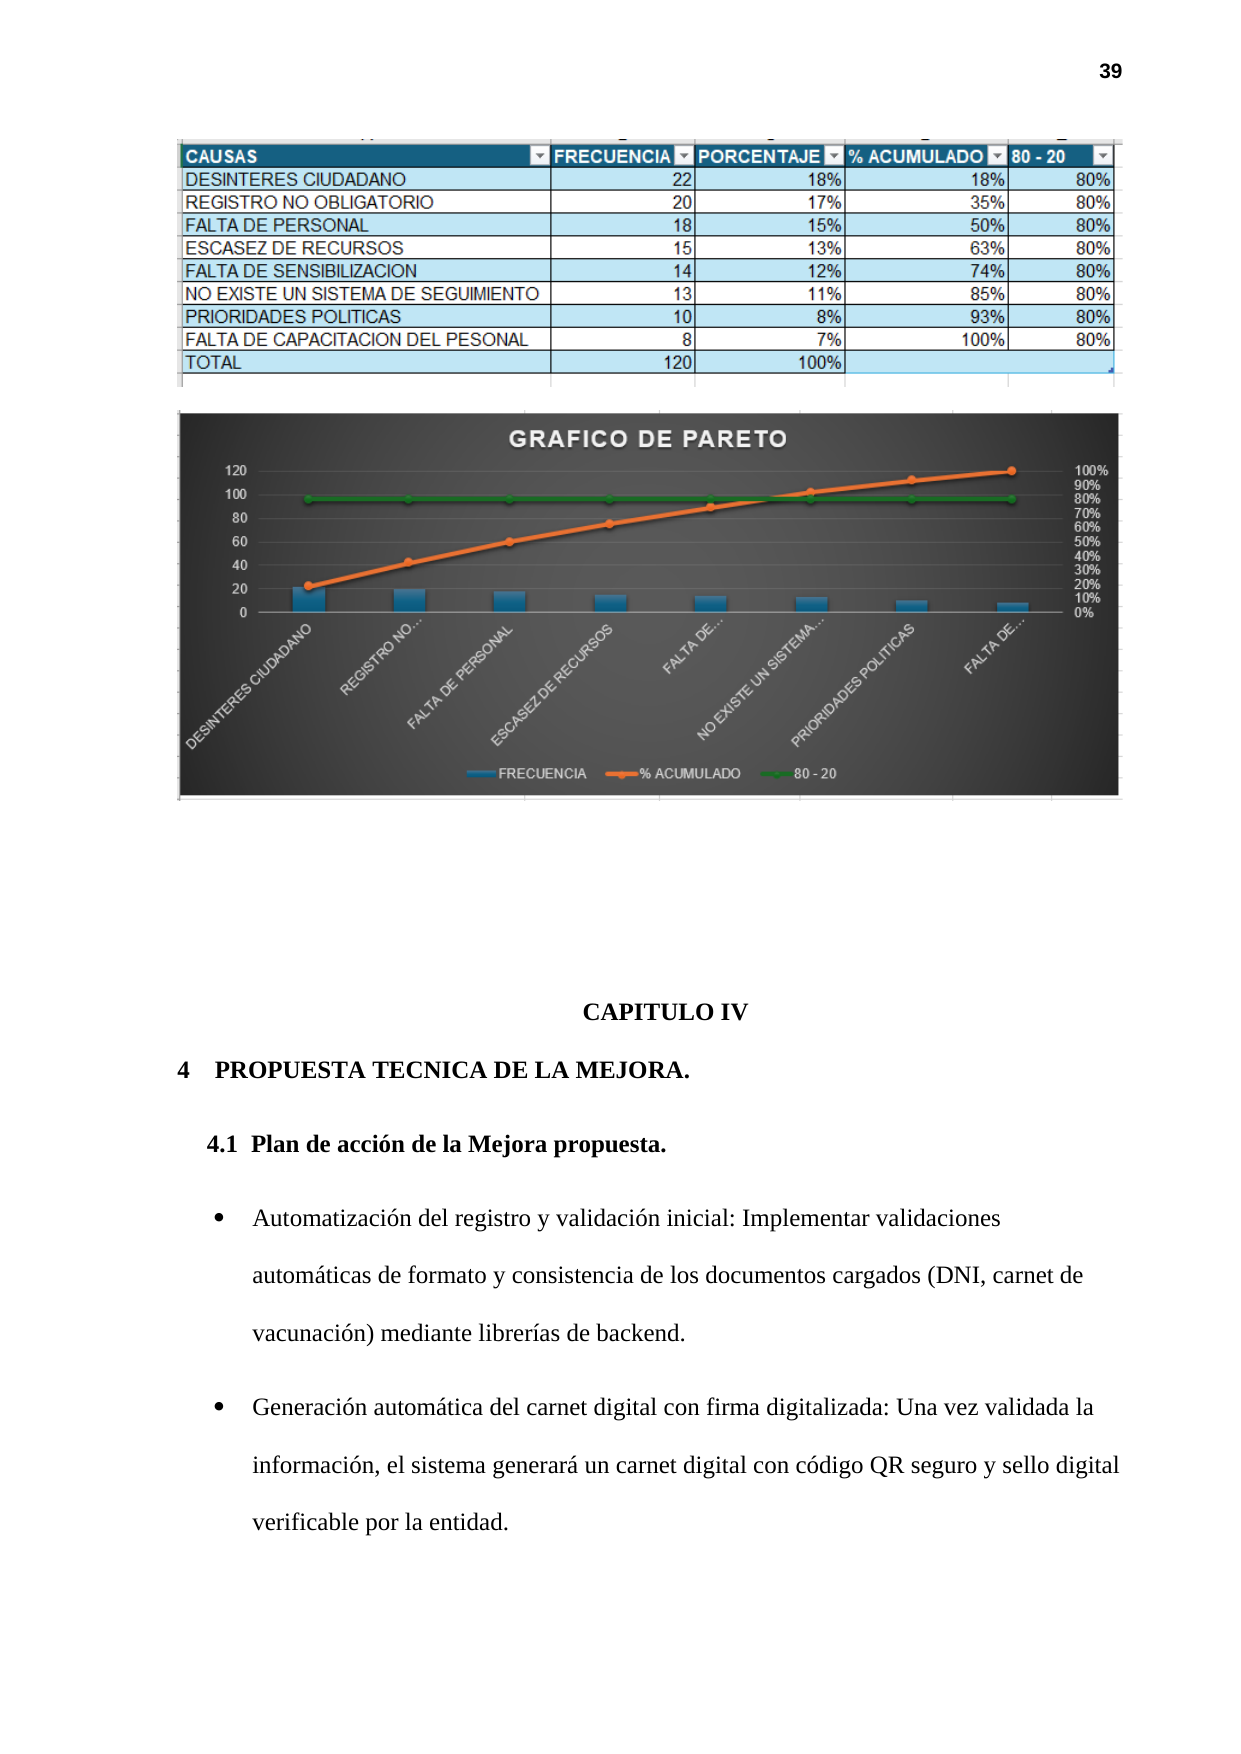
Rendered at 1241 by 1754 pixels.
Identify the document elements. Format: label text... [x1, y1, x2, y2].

picture [177, 410, 1123, 801]
picture [177, 139, 1123, 387]
list Plan de acción de la Mejora propuesta. [177, 1129, 1122, 1158]
list Automatización del registro y validación inicial: Implementar validaciones automáticas de formato y consistencia de los documentos cargados (DNI, carnet de vacunación) mediante librerías de backend. [214, 1203, 1122, 1347]
list Generación automática del carnet digital con firma digitalizada: Una vez validada la información, el sistema generará un carnet digital con código QR seguro y sello digital verificable por la entidad. [214, 1392, 1122, 1536]
list PROPUESTA TECNICA DE LA MEJORA. [177, 1055, 1122, 1083]
subtitle CAPITULO IV [213, 997, 1117, 1026]
